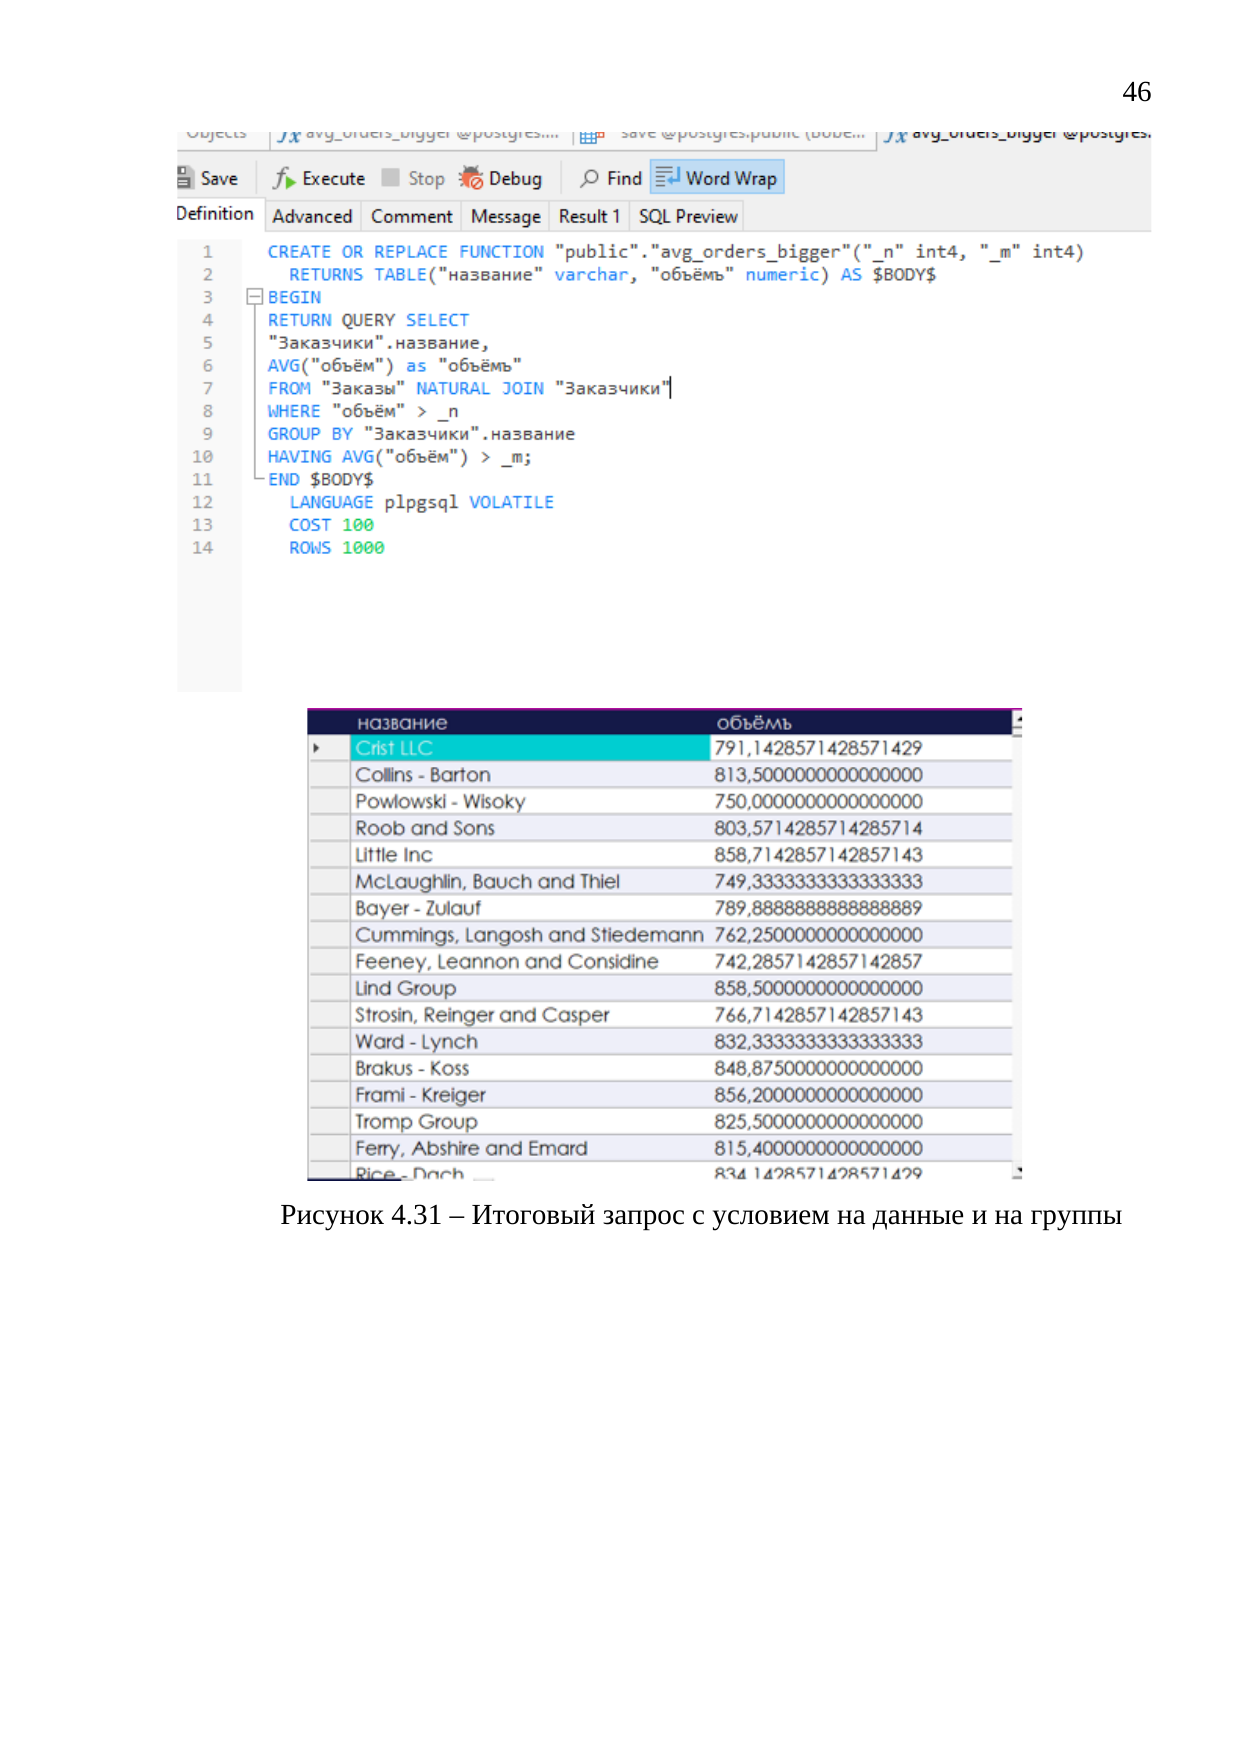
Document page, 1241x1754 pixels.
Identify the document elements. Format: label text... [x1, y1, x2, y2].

text Рисунок 4.31 – Итоговый запрос с условием на данные и на группы [177, 1197, 1152, 1231]
picture [306, 708, 1023, 1181]
picture [177, 132, 1152, 692]
